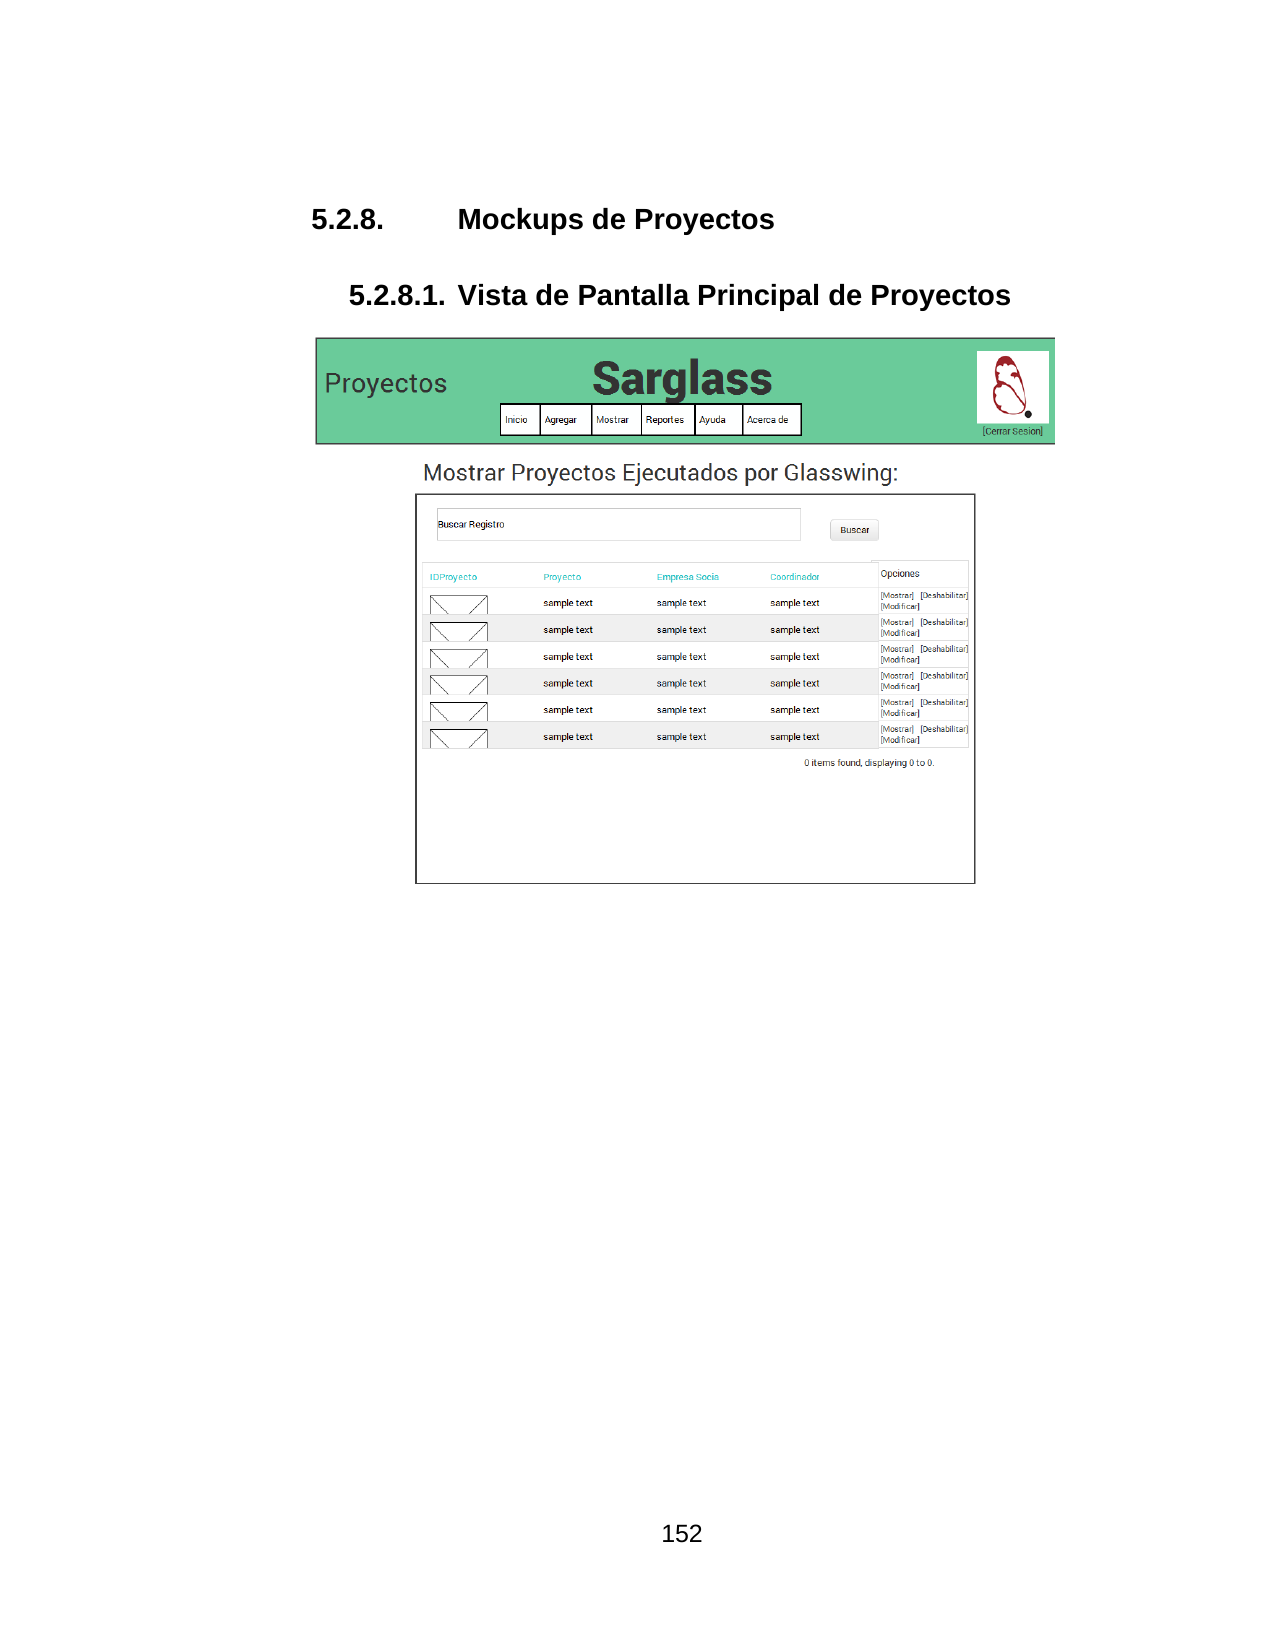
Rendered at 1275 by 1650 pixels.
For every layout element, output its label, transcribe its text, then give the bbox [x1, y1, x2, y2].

subtitle Mockups de Proyectos [311, 202, 1127, 236]
subtitle Vista de Pantalla Principal de Proyectos [349, 277, 1127, 311]
picture [308, 330, 1055, 884]
